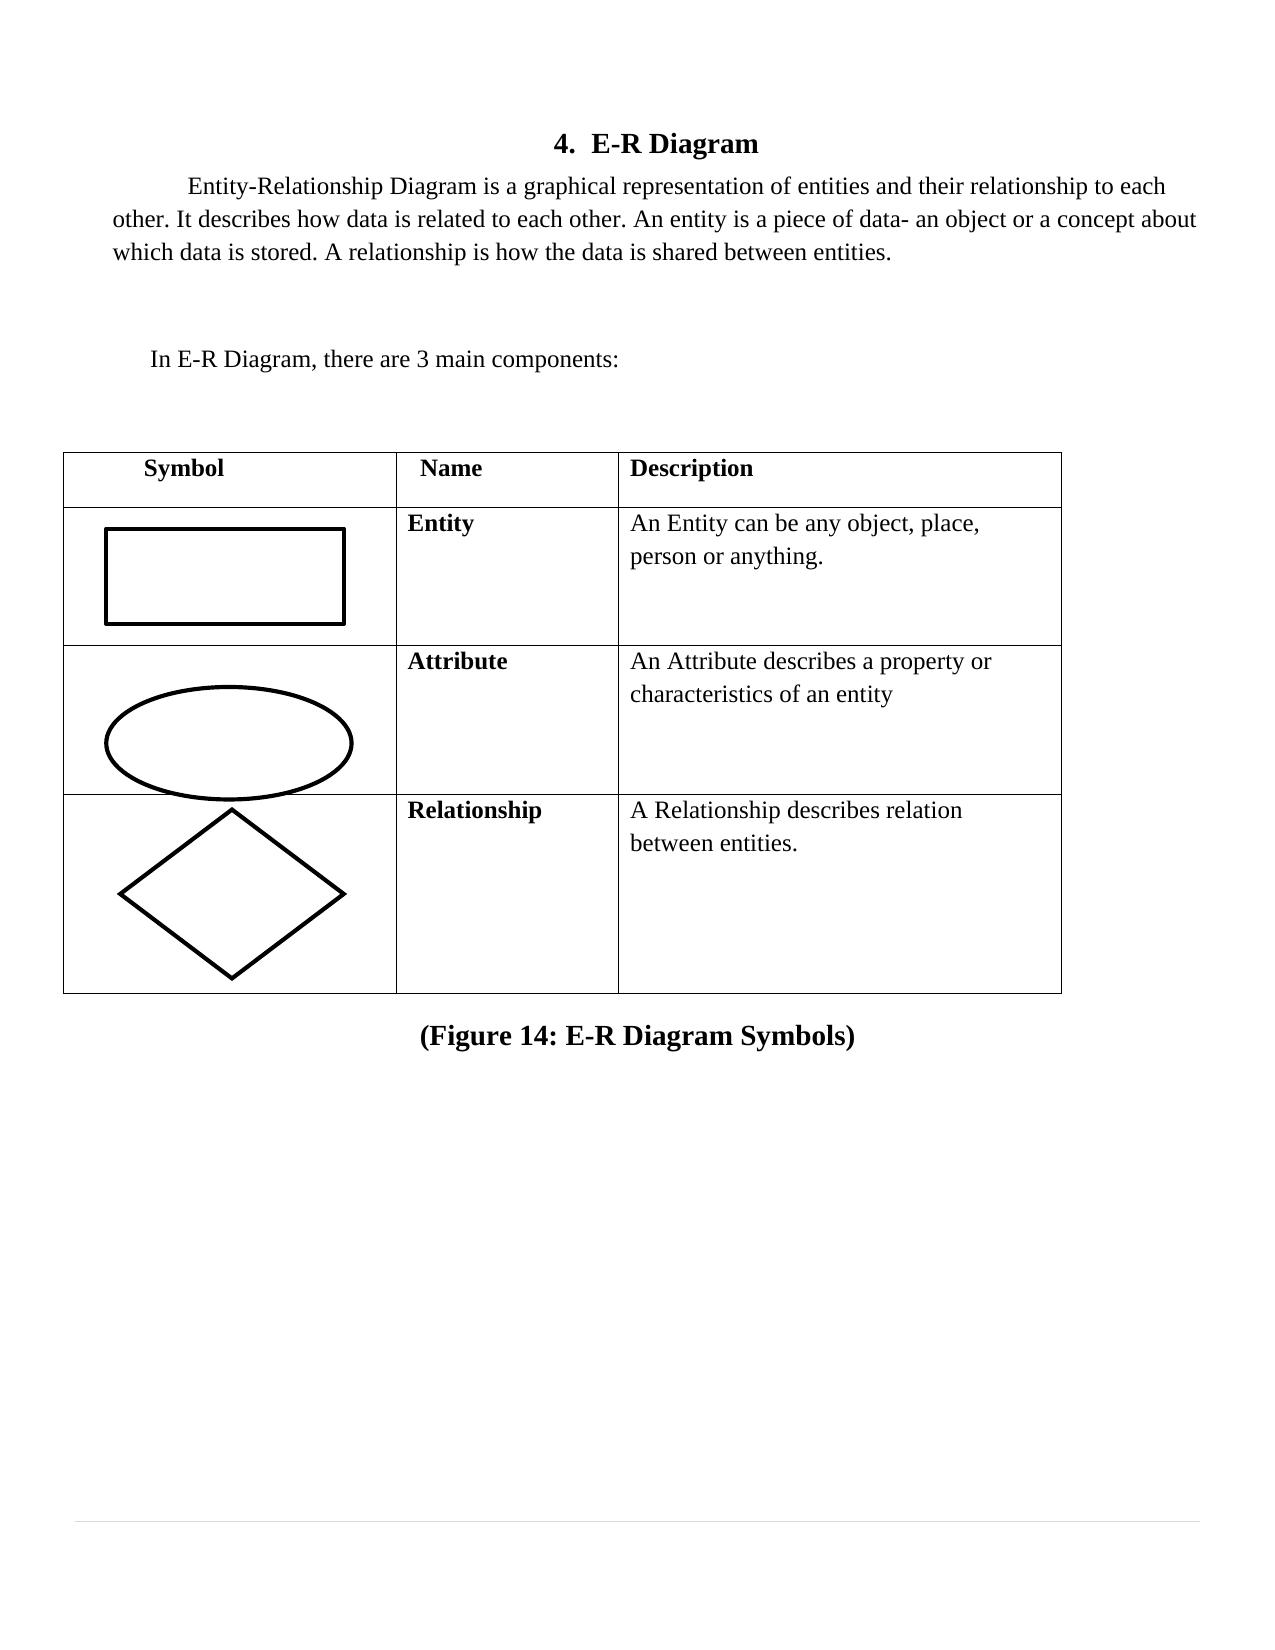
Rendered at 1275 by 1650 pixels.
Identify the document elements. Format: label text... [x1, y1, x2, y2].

table_cell Attribute [397, 646, 618, 794]
table_cell A Relationship describes relation between entities. [619, 795, 1061, 992]
text In E-R Diagram, there are 3 main components: [75, 344, 1200, 373]
text Entity-Relationship Diagram is a graphical representation of entities and their relationship to each other. It describes how data is related to each other. An entity is a piece of data- an object or a concept about which data is stored. A relationship is how the data is shared between entities. [112, 171, 1200, 266]
table_header Symbol [64, 453, 396, 507]
table_cell [64, 508, 396, 645]
table_cell An Attribute describes a property or characteristics of an entity [619, 646, 1061, 794]
table_cell Entity [397, 508, 618, 645]
subtitle E-R Diagram [112, 126, 1200, 159]
table_cell An Entity can be any object, place, person or anything. [619, 508, 1061, 645]
table_cell [64, 646, 396, 794]
subtitle (Figure 14: E-R Diagram Symbols) [75, 1018, 1200, 1052]
table_header Description [619, 453, 1061, 507]
table_cell Relationship [397, 795, 618, 992]
table_header Name [397, 453, 618, 507]
table_cell [64, 795, 396, 992]
